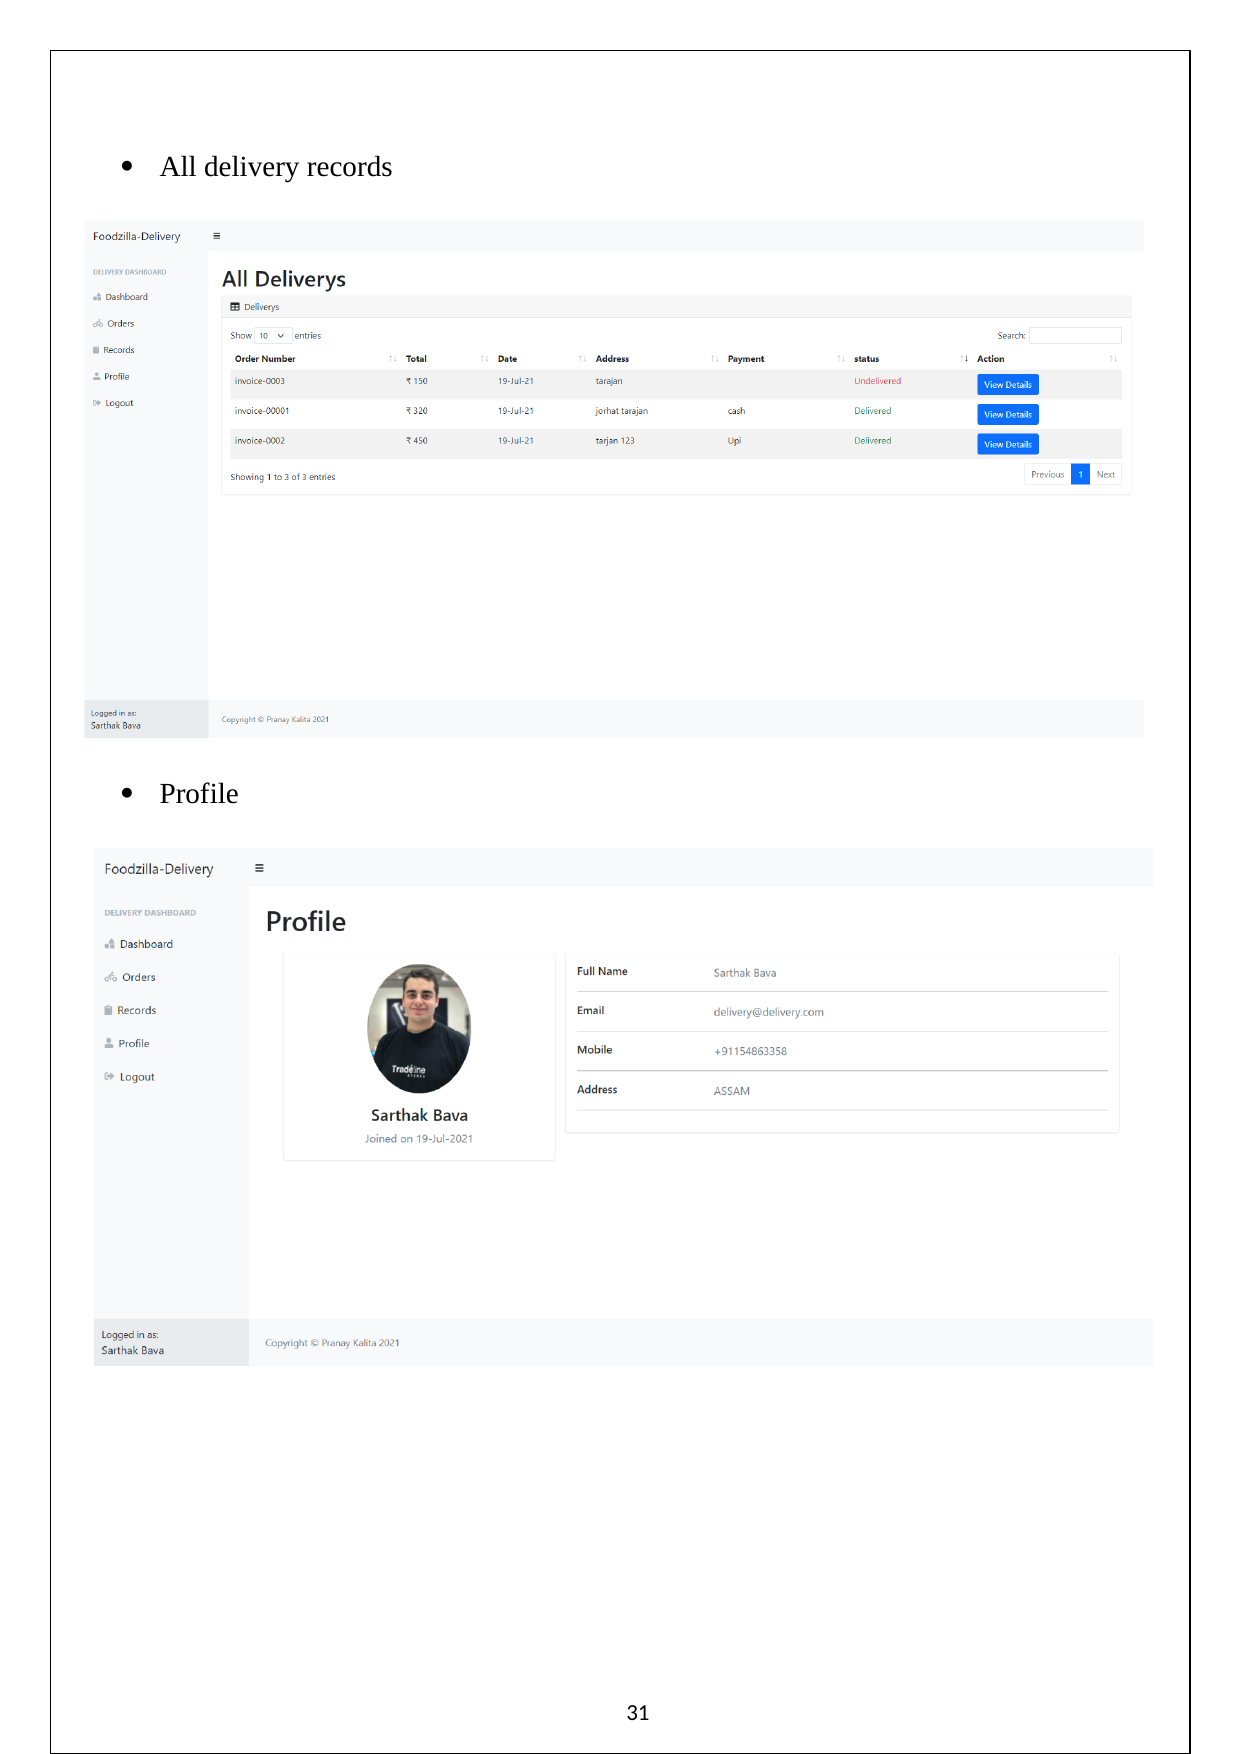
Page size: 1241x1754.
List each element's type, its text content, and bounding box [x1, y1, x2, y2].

list All delivery records [122, 149, 1189, 182]
list Profile [122, 776, 1189, 810]
picture [84, 221, 1144, 738]
picture [93, 848, 1154, 1366]
